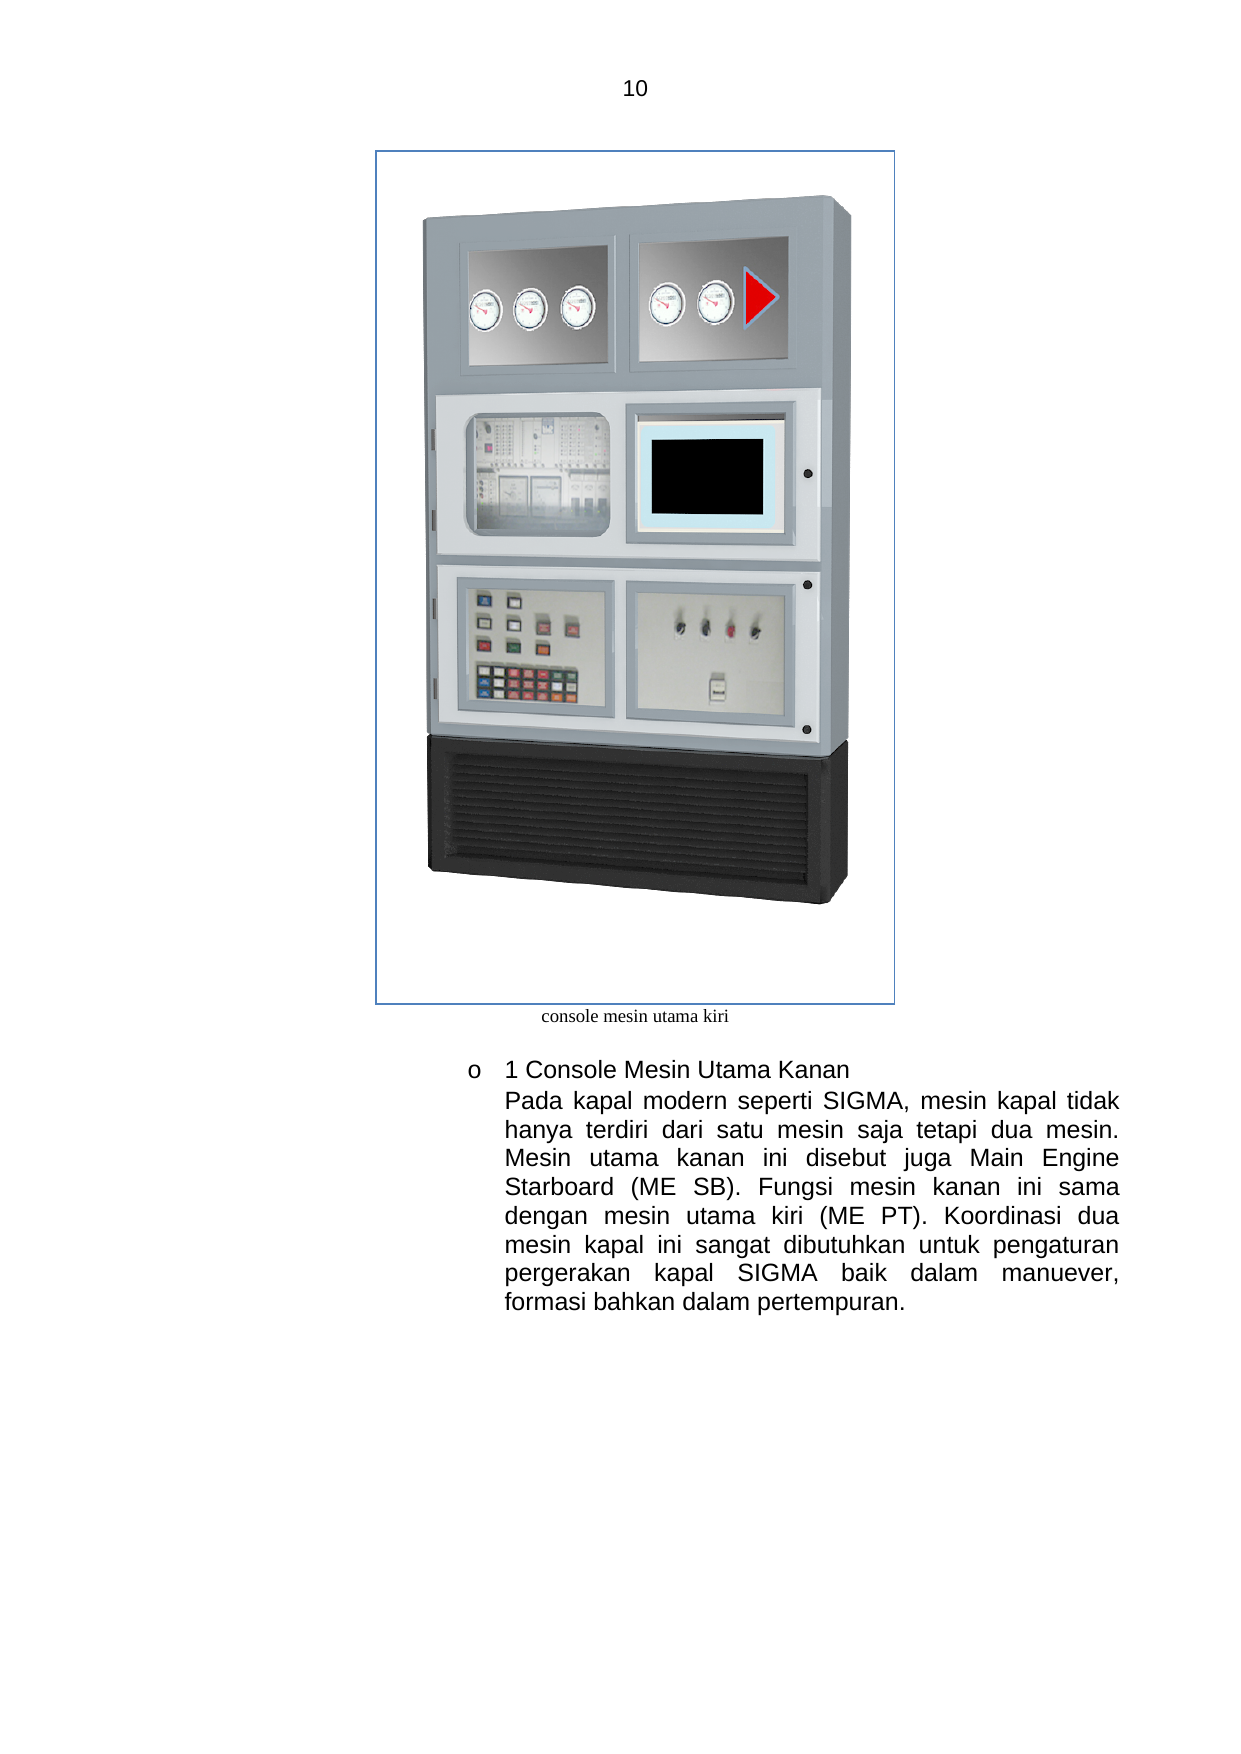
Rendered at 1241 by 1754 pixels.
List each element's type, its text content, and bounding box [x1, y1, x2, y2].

text console mesin utama kiri [150, 1005, 1120, 1026]
text Pada kapal modern seperti SIGMA, mesin kapal tidak hanya terdiri dari satu mesin saja tetapi dua mesin. Mesin utama kanan ini disebut juga Main Engine Starboard (ME SB). Fungsi mesin kanan ini sama dengan mesin utama kiri (ME PT). Koordinasi dua mesin kapal ini sangat dibutuhkan untuk pengaturan pergerakan kapal SIGMA baik dalam manuever, formasi bahkan dalam pertempuran. [504, 1086, 1120, 1316]
picture [377, 152, 894, 1003]
list 1 Console Mesin Utama Kanan [467, 1055, 1120, 1086]
